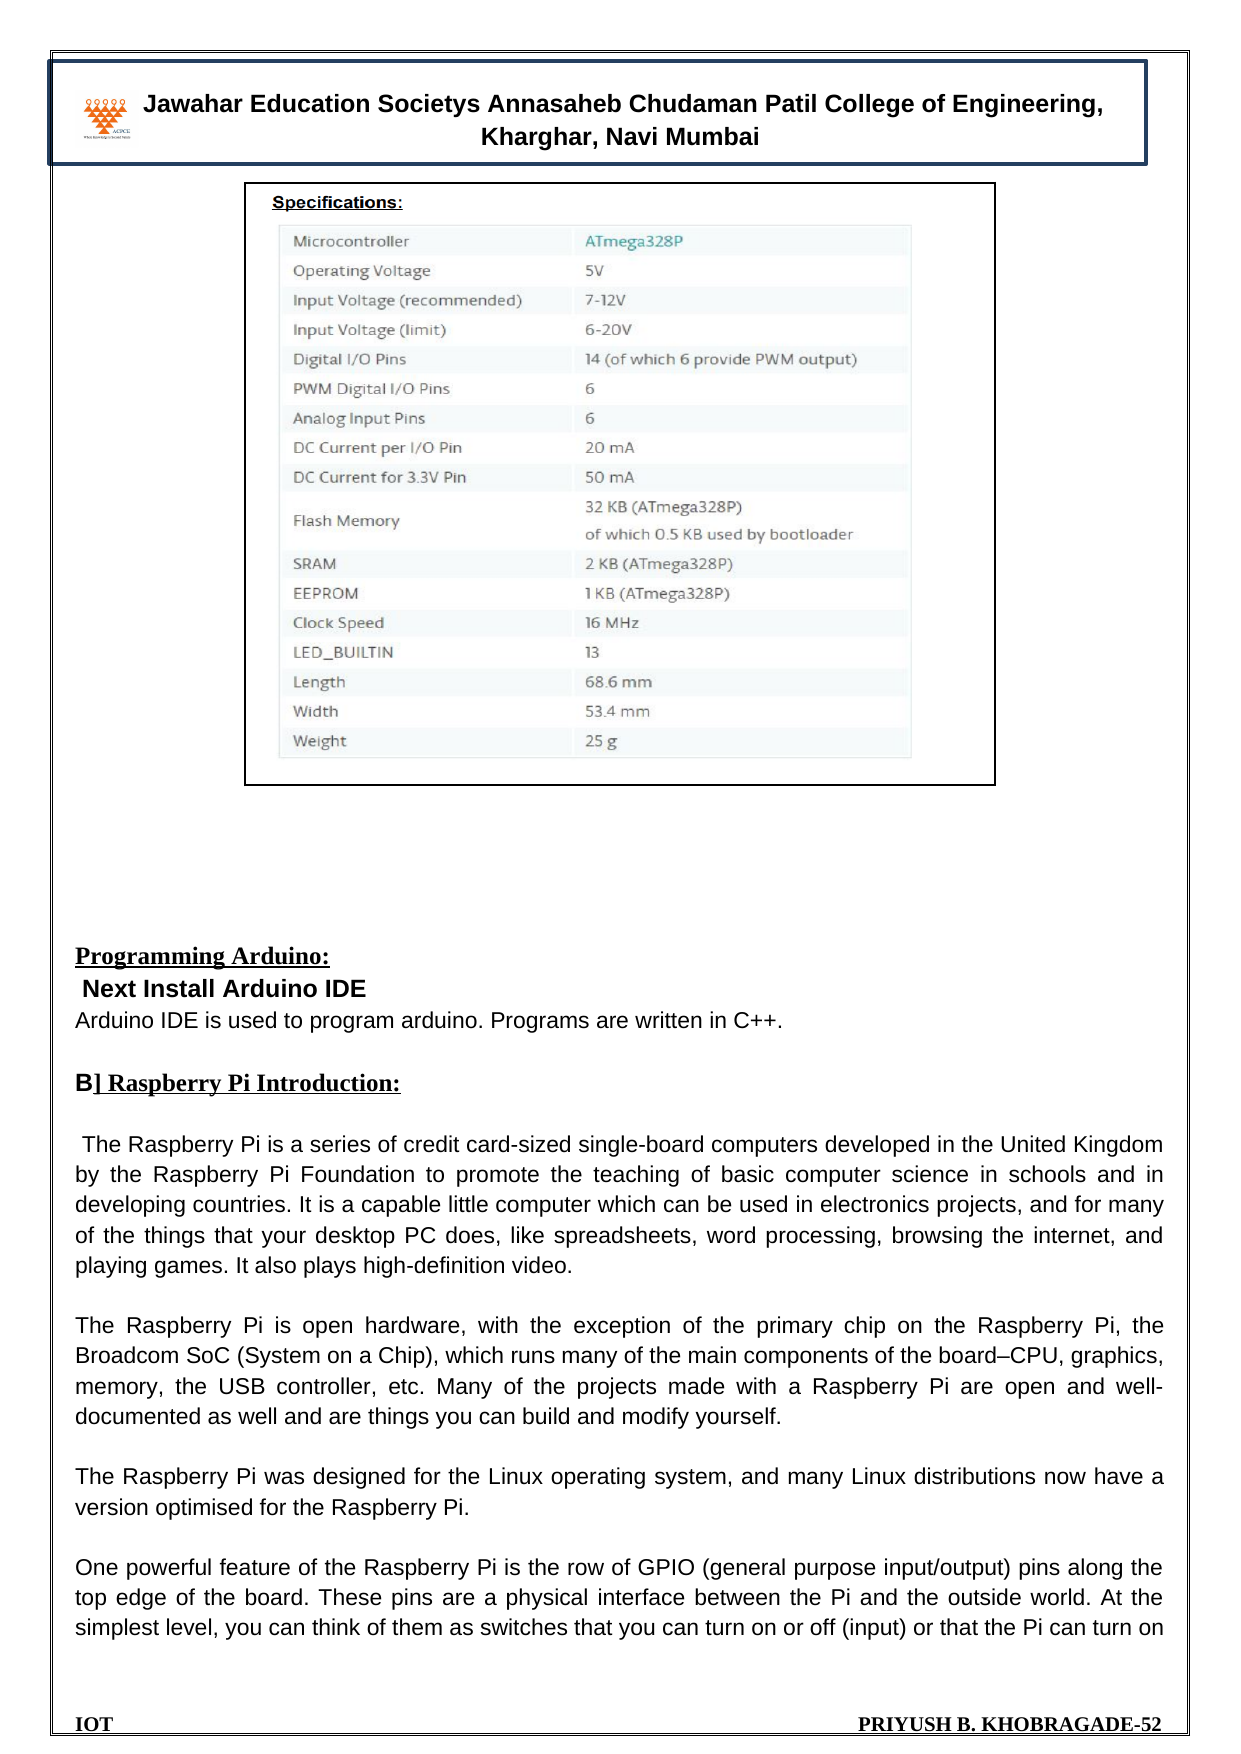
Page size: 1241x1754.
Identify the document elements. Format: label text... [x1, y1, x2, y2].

picture [246, 184, 994, 784]
text The Raspberry Pi is a series of credit card-sized single-board computers developed in the United Kingdom by the Raspberry Pi Foundation to promote the teaching of basic computer science in schools and in developing countries. It is a capable little computer which can be used in electronics projects, and for many of the things that your desktop PC does, like spreadsheets, word processing, browsing the internet, and playing games. It also plays high-definition video. [75, 1131, 1165, 1278]
text B] Raspberry Pi Introduction: [75, 1068, 1165, 1097]
text The Raspberry Pi is open hardware, with the exception of the primary chip on the Raspberry Pi, the Broadcom SoC (System on a Chip), which runs many of the main components of the board–CPU, graphics, memory, the USB controller, etc. Many of the projects made with a Raspberry Pi are open and well-documented as well and are things you can build and modify yourself. [75, 1312, 1165, 1429]
picture [75, 90, 139, 148]
text Next Install Arduino IDE [75, 974, 1165, 1003]
text The Raspberry Pi was designed for the Linux operating system, and many Linux distributions now have a version optimised for the Raspberry Pi. [75, 1463, 1165, 1520]
text Arduino IDE is used to program arduino. Programs are written in C++. [75, 1007, 1165, 1034]
text Programming Arduino: [75, 941, 1165, 970]
